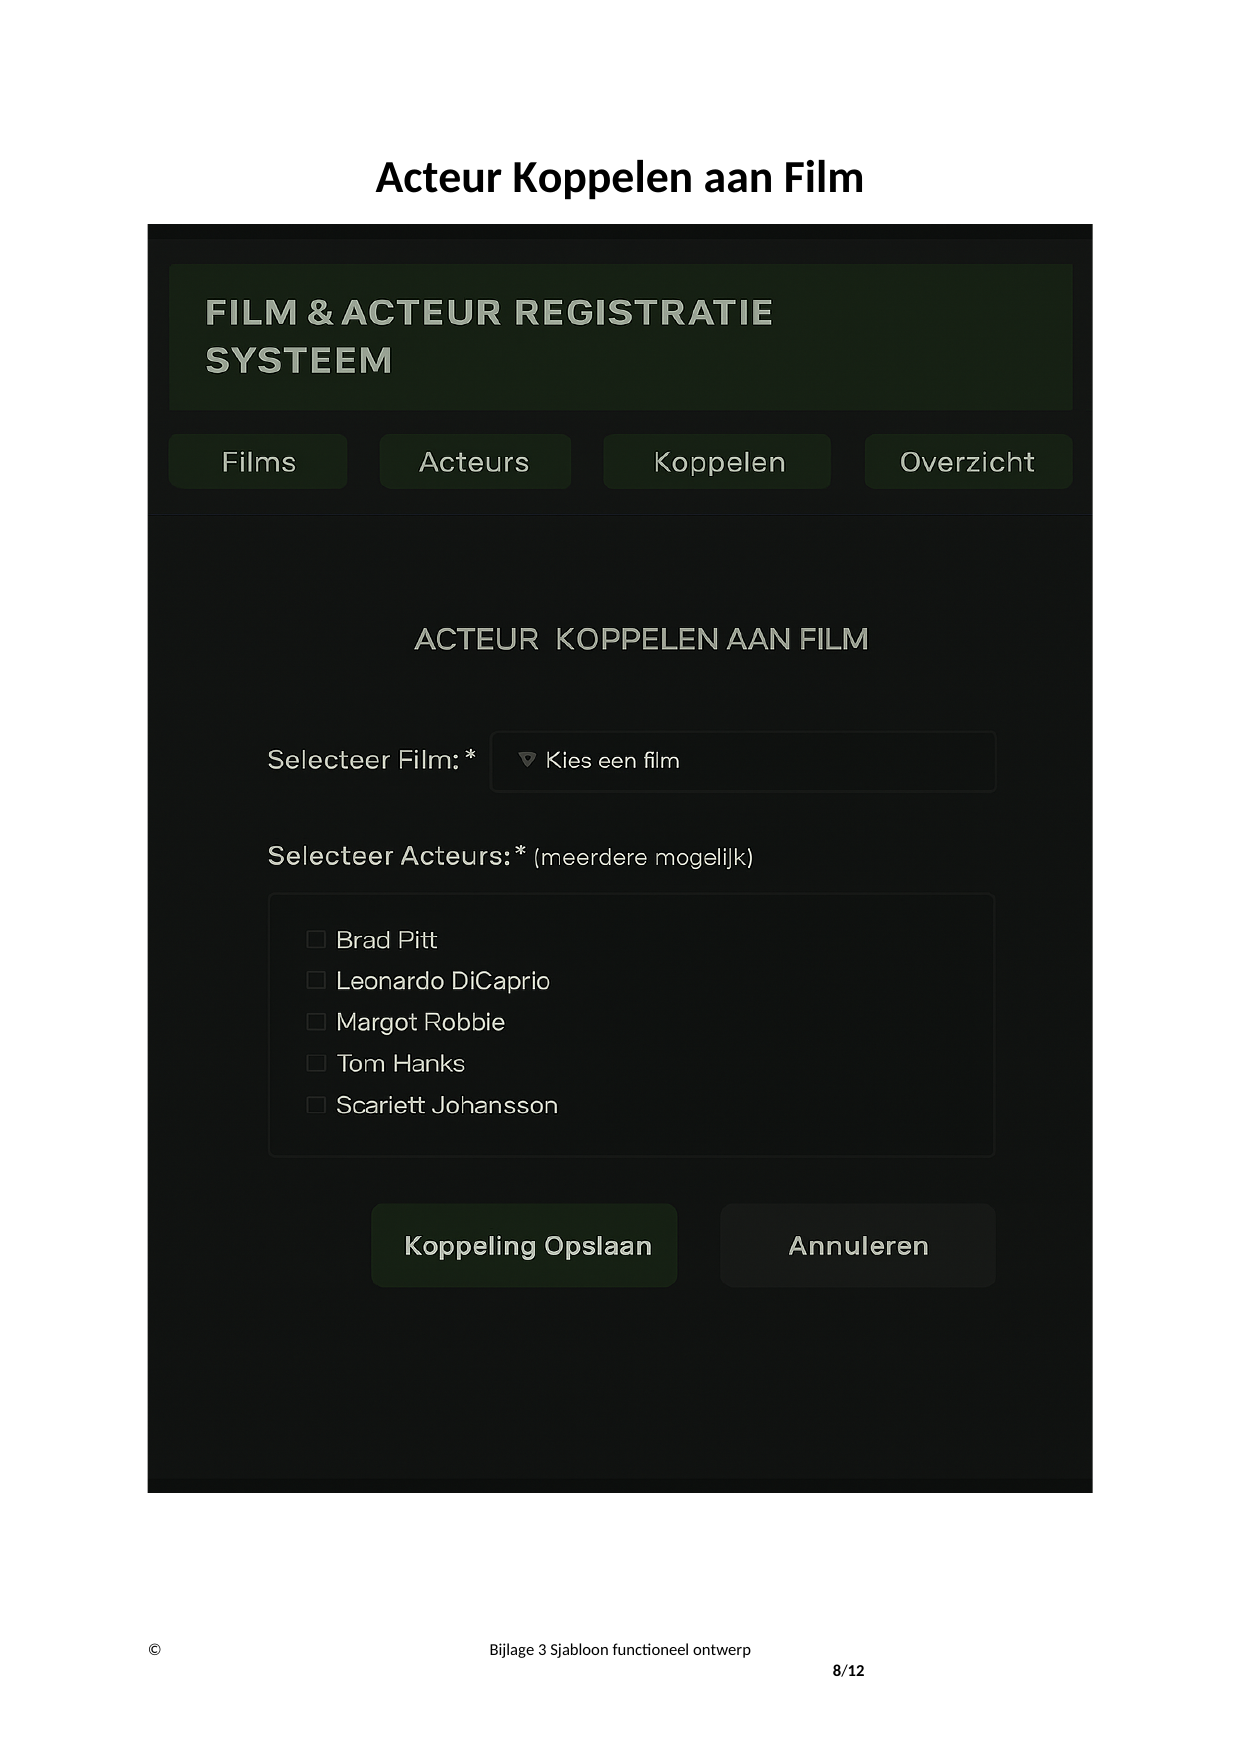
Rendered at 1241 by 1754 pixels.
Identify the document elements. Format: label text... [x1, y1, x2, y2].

picture [147, 224, 1093, 1493]
text Acteur Koppelen aan Film [148, 148, 1093, 203]
